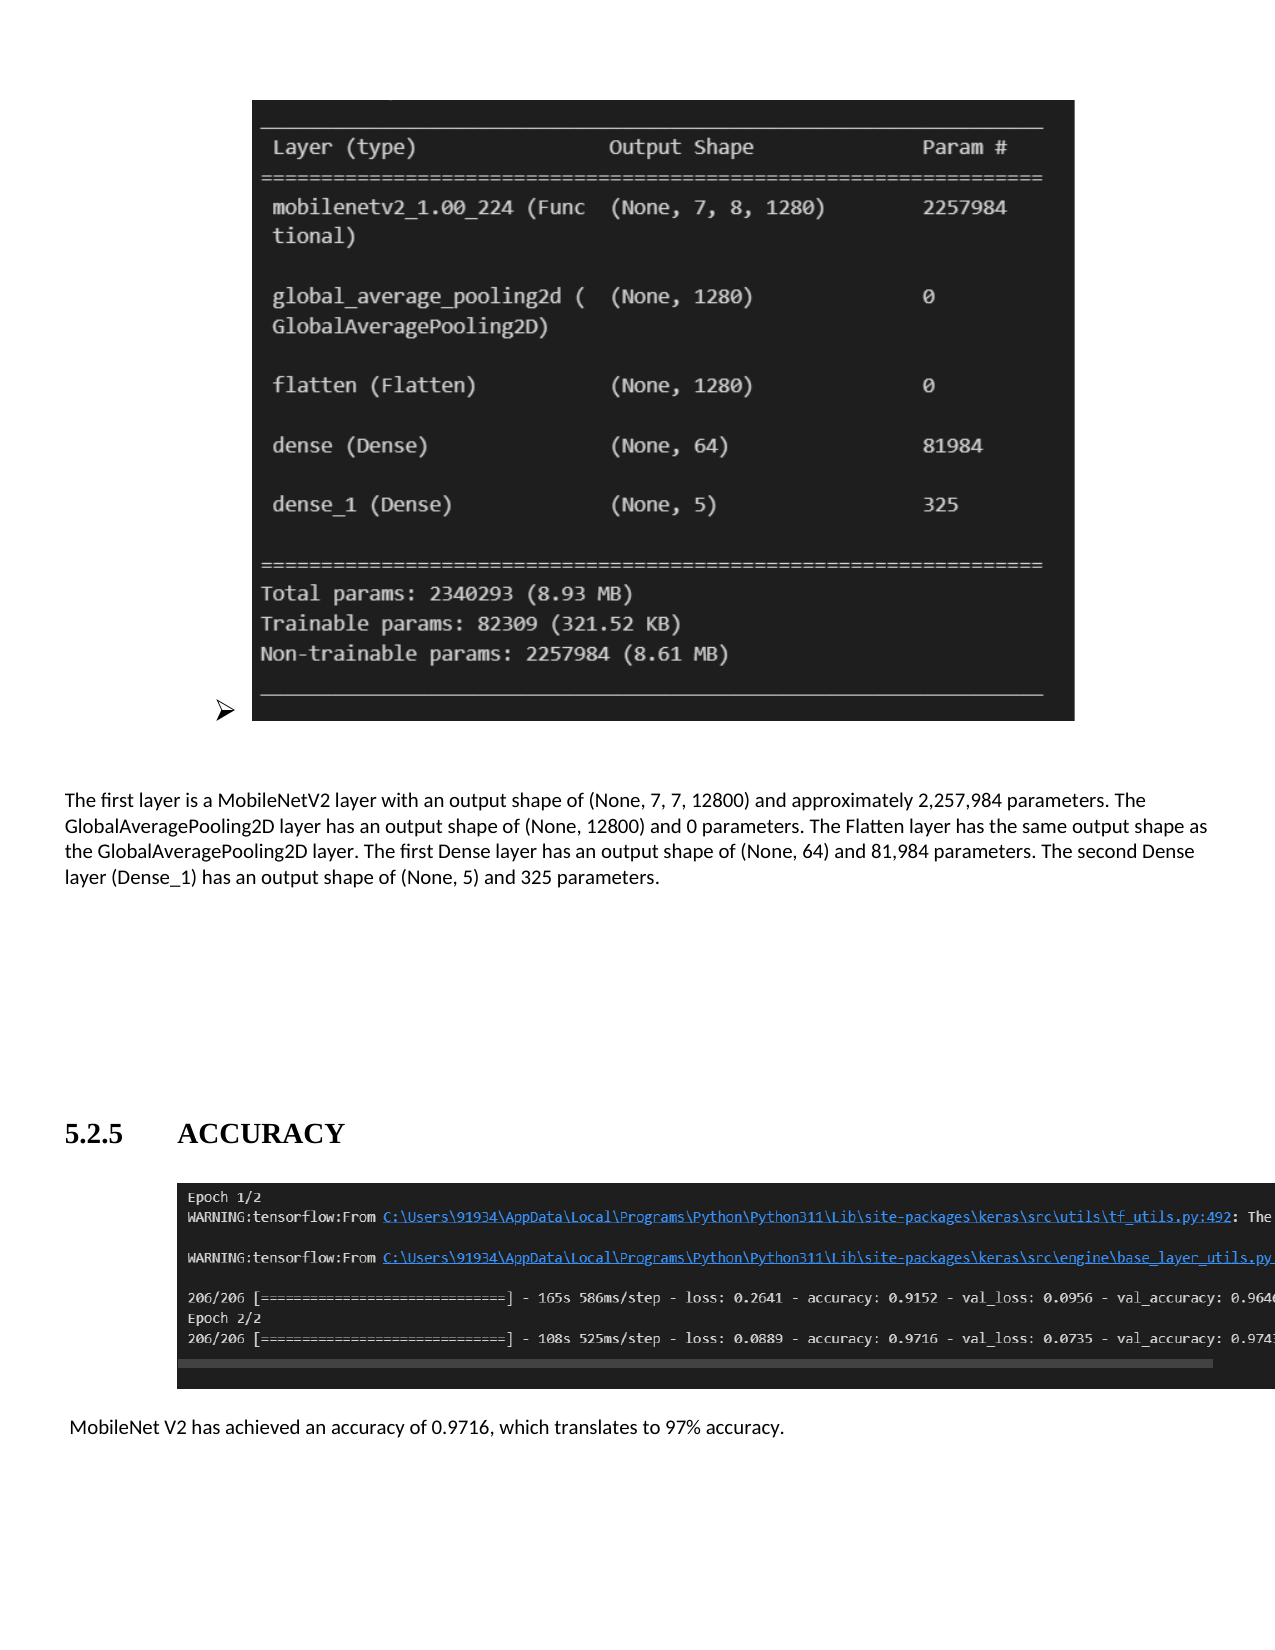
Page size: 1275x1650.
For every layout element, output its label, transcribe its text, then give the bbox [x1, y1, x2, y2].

picture [252, 100, 1075, 721]
list ACCURACY [64, 1116, 1212, 1149]
picture [177, 1183, 1275, 1389]
text MobileNet V2 has achieved an accuracy of 0.9716, which translates to 97% accuracy. [64, 1414, 1212, 1439]
text The first layer is a MobileNetV2 layer with an output shape of (None, 7, 7, 12800) and approximately 2,257,984 parameters. The GlobalAveragePooling2D layer has an output shape of (None, 12800) and 0 parameters. The Flatten layer has the same output shape as the GlobalAveragePooling2D layer. The first Dense layer has an output shape of (None, 64) and 81,984 parameters. The second Dense layer (Dense_1) has an output shape of (None, 5) and 325 parameters. [64, 788, 1212, 889]
